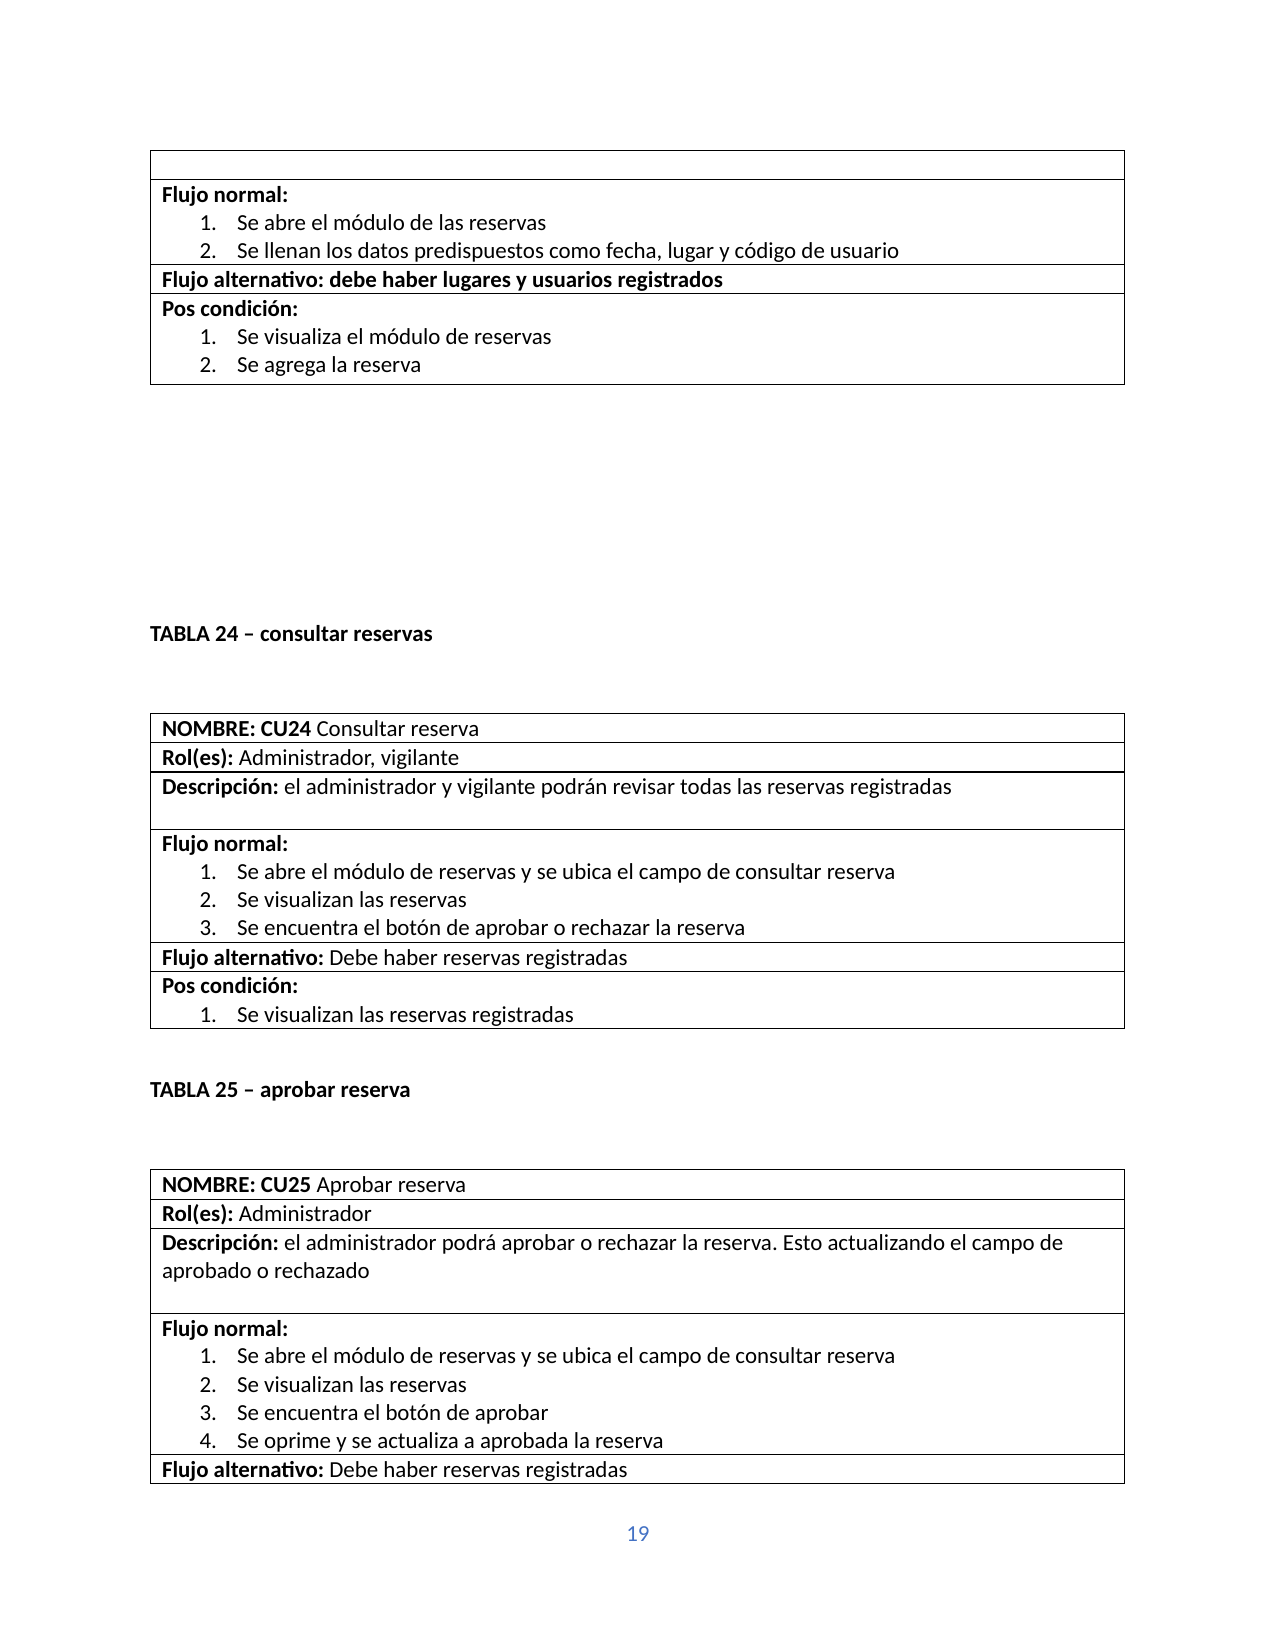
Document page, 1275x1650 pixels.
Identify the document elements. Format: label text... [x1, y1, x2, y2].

table_cell Pos condición: Se visualiza el módulo de reservas Se agrega la reserva [151, 294, 1124, 384]
table_cell Flujo normal: Se abre el módulo de las reservas Se llenan los datos predispuestos como fecha, lugar y código de usuario [151, 180, 1124, 264]
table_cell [151, 151, 1124, 179]
table_cell Descripción: el administrador y vigilante podrán revisar todas las reservas registradas [151, 773, 1124, 828]
table_cell Rol(es): Administrador [151, 1200, 1124, 1227]
table_cell Flujo alternativo: debe haber lugares y usuarios registrados [151, 265, 1124, 293]
table_cell Flujo alternativo: Debe haber reservas registradas [151, 1455, 1124, 1483]
table_cell Flujo alternativo: Debe haber reservas registradas [151, 943, 1124, 971]
table_cell Flujo normal: Se abre el módulo de reservas y se ubica el campo de consultar reserva Se visualizan las reservas Se encuentra el botón de aprobar o rechazar la reserva [151, 830, 1124, 942]
table_cell Rol(es): Administrador, vigilante [151, 743, 1124, 771]
table_header NOMBRE: CU24 Consultar reserva [151, 714, 1124, 742]
text TABLA 25 – aprobar reserva [150, 1076, 1125, 1104]
table_cell Descripción: el administrador podrá aprobar o rechazar la reserva. Esto actualizando el campo de aprobado o rechazado [151, 1229, 1124, 1313]
text TABLA 24 – consultar reservas [150, 619, 1125, 647]
table_cell Flujo normal: Se abre el módulo de reservas y se ubica el campo de consultar reserva Se visualizan las reservas Se encuentra el botón de aprobar Se oprime y se actualiza a aprobada la reserva [151, 1314, 1124, 1454]
table_header NOMBRE: CU25 Aprobar reserva [151, 1170, 1124, 1198]
table_cell Pos condición: Se visualizan las reservas registradas [151, 972, 1124, 1028]
